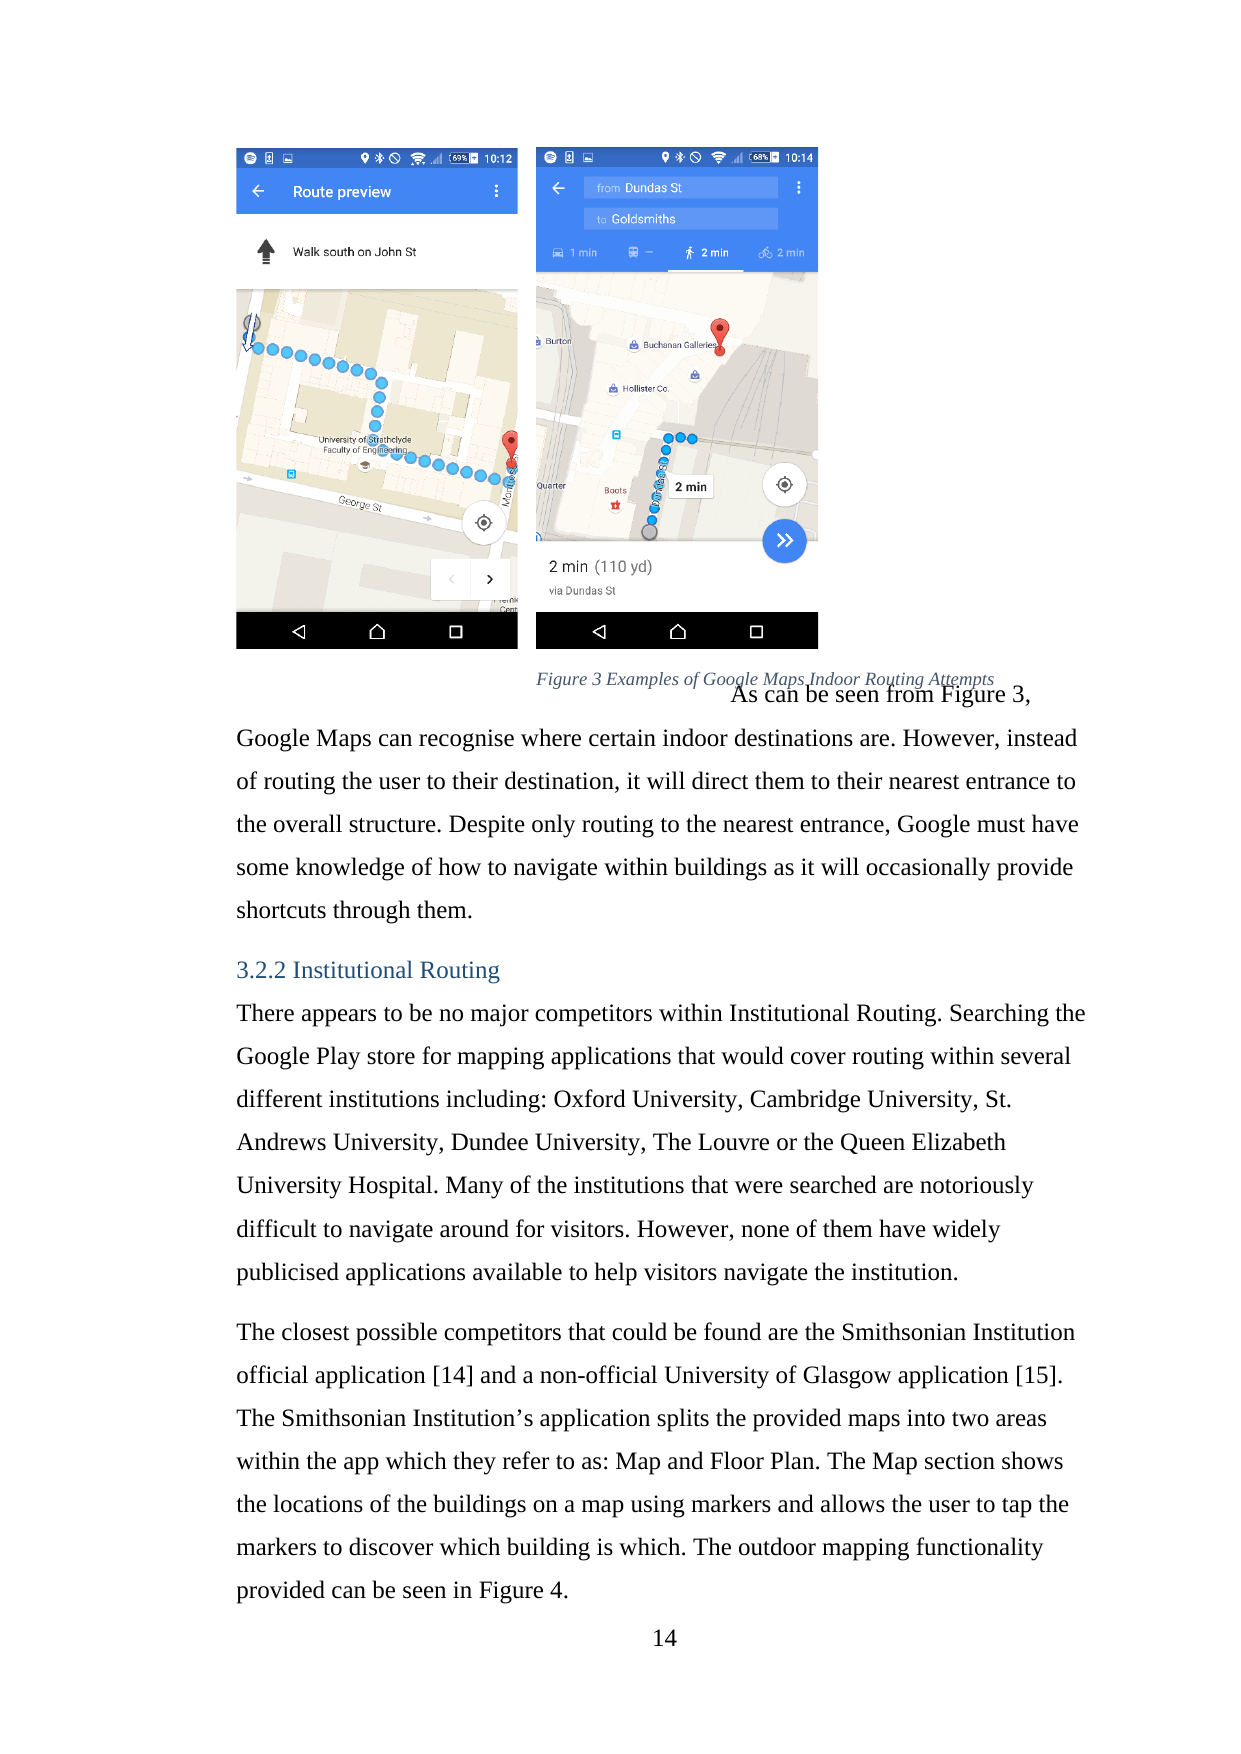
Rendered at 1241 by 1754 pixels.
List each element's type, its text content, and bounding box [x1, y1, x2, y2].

text The closest possible competitors that could be found are the Smithsonian Institution official application and a non-official University of Glasgow application. The Smithsonian Institution’s application splits the provided maps into two areas within the app which they refer to as: Map and Floor Plan. The Map section shows the locations of the buildings on a map using markers and allows the user to tap the markers to discover which building is which. The outdoor mapping functionality provided can be seen in Figure 4. [236, 1317, 1092, 1604]
text As can be seen from Figure 3, Google Maps can recognise where certain indoor destinations are. However, instead of routing the user to their destination, it will direct them to their nearest entrance to the overall structure. Despite only routing to the nearest entrance, Google must have some knowledge of how to navigate within buildings as it will occasionally provide shortcuts through them. [236, 679, 1092, 924]
text There appears to be no major competitors within Institutional Routing. Searching the Google Play store for mapping applications that would cover routing within several different institutions including: Oxford University, Cambridge University, St. Andrews University, Dundee University, The Louvre or the Queen Elizabeth University Hospital. Many of the institutions that were searched are notoriously difficult to navigate around for visitors. However, none of them have widely publicised applications available to help visitors navigate the institution. [236, 998, 1092, 1286]
picture [536, 147, 819, 649]
picture [236, 148, 518, 649]
subtitle 3.2.2 Institutional Routing [236, 955, 1092, 984]
